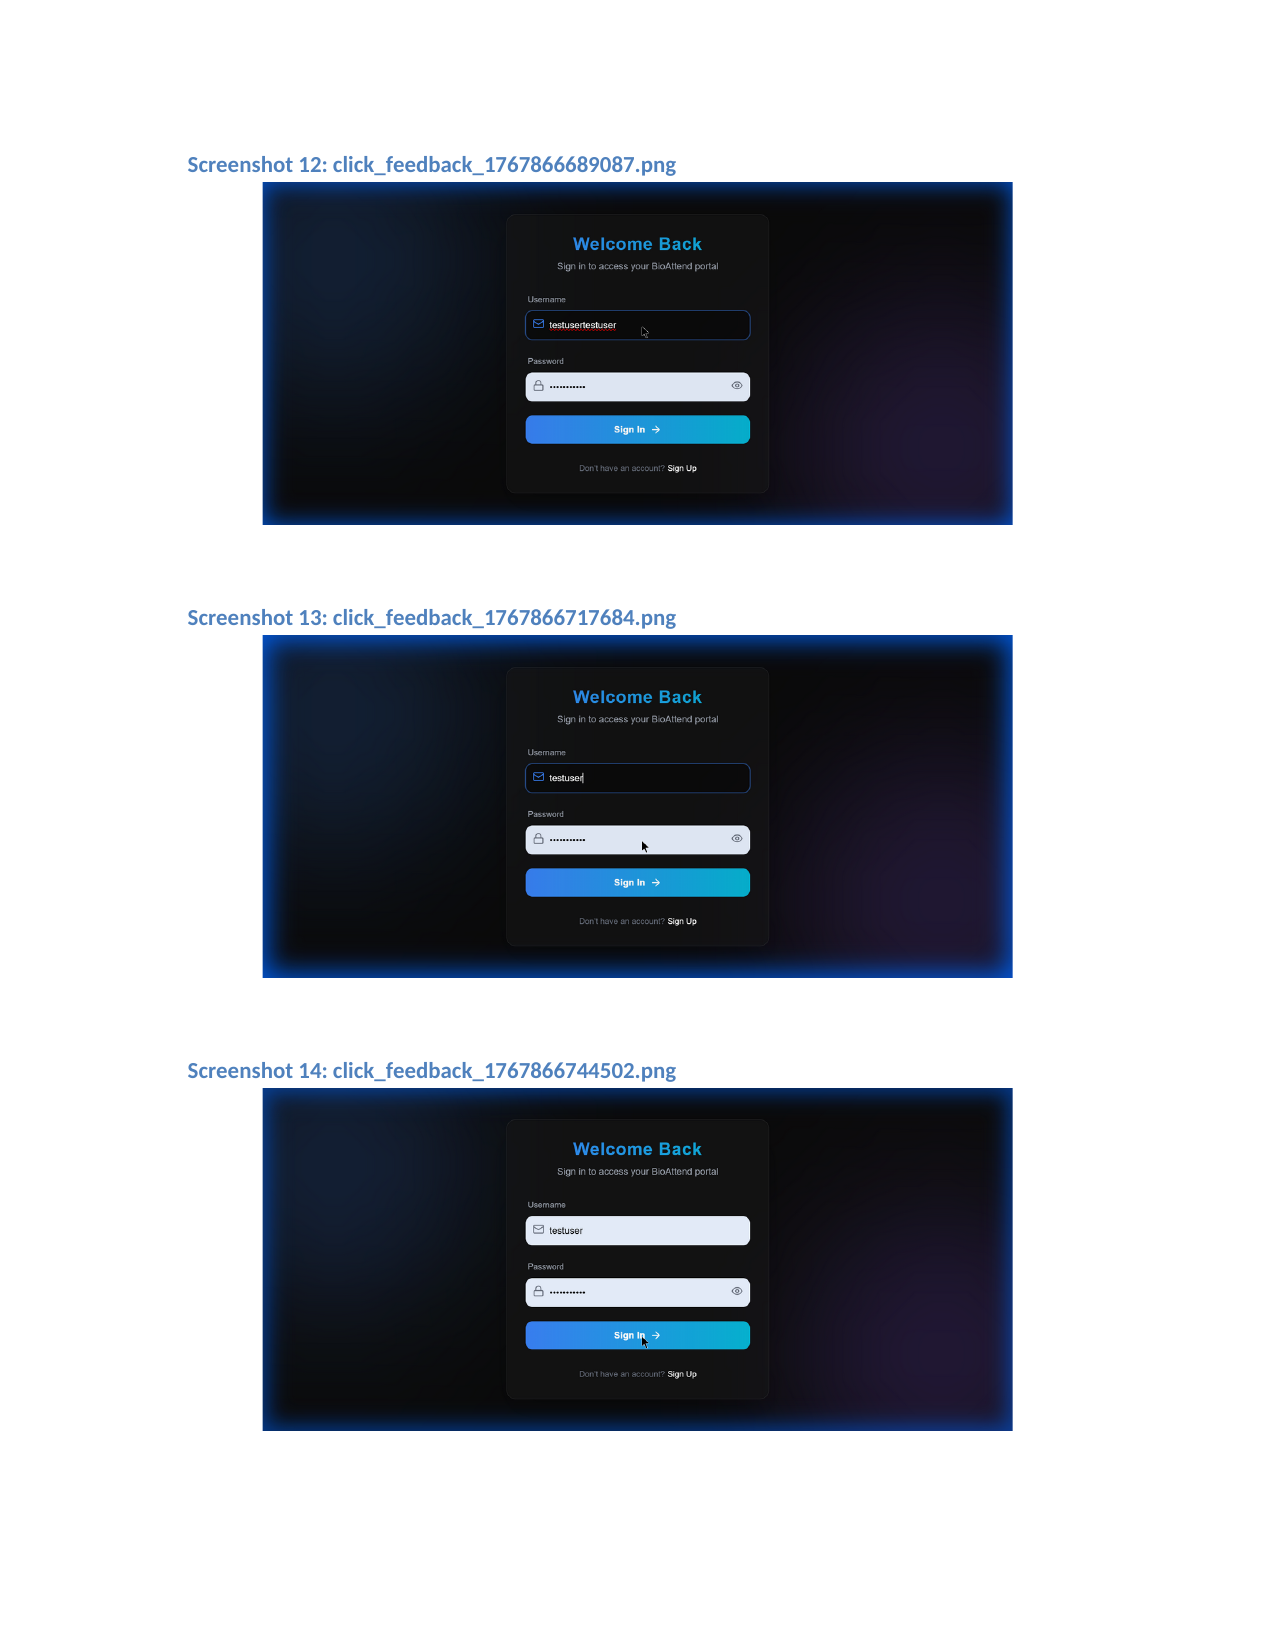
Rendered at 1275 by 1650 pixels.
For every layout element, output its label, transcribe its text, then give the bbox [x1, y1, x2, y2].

picture [262, 1088, 1013, 1431]
picture [262, 635, 1013, 978]
subtitle Screenshot 13: click_feedback_1767866717684.png [187, 603, 1087, 631]
subtitle Screenshot 12: click_feedback_1767866689087.png [187, 150, 1087, 178]
subtitle Screenshot 14: click_feedback_1767866744502.png [187, 1056, 1087, 1084]
picture [262, 182, 1013, 525]
